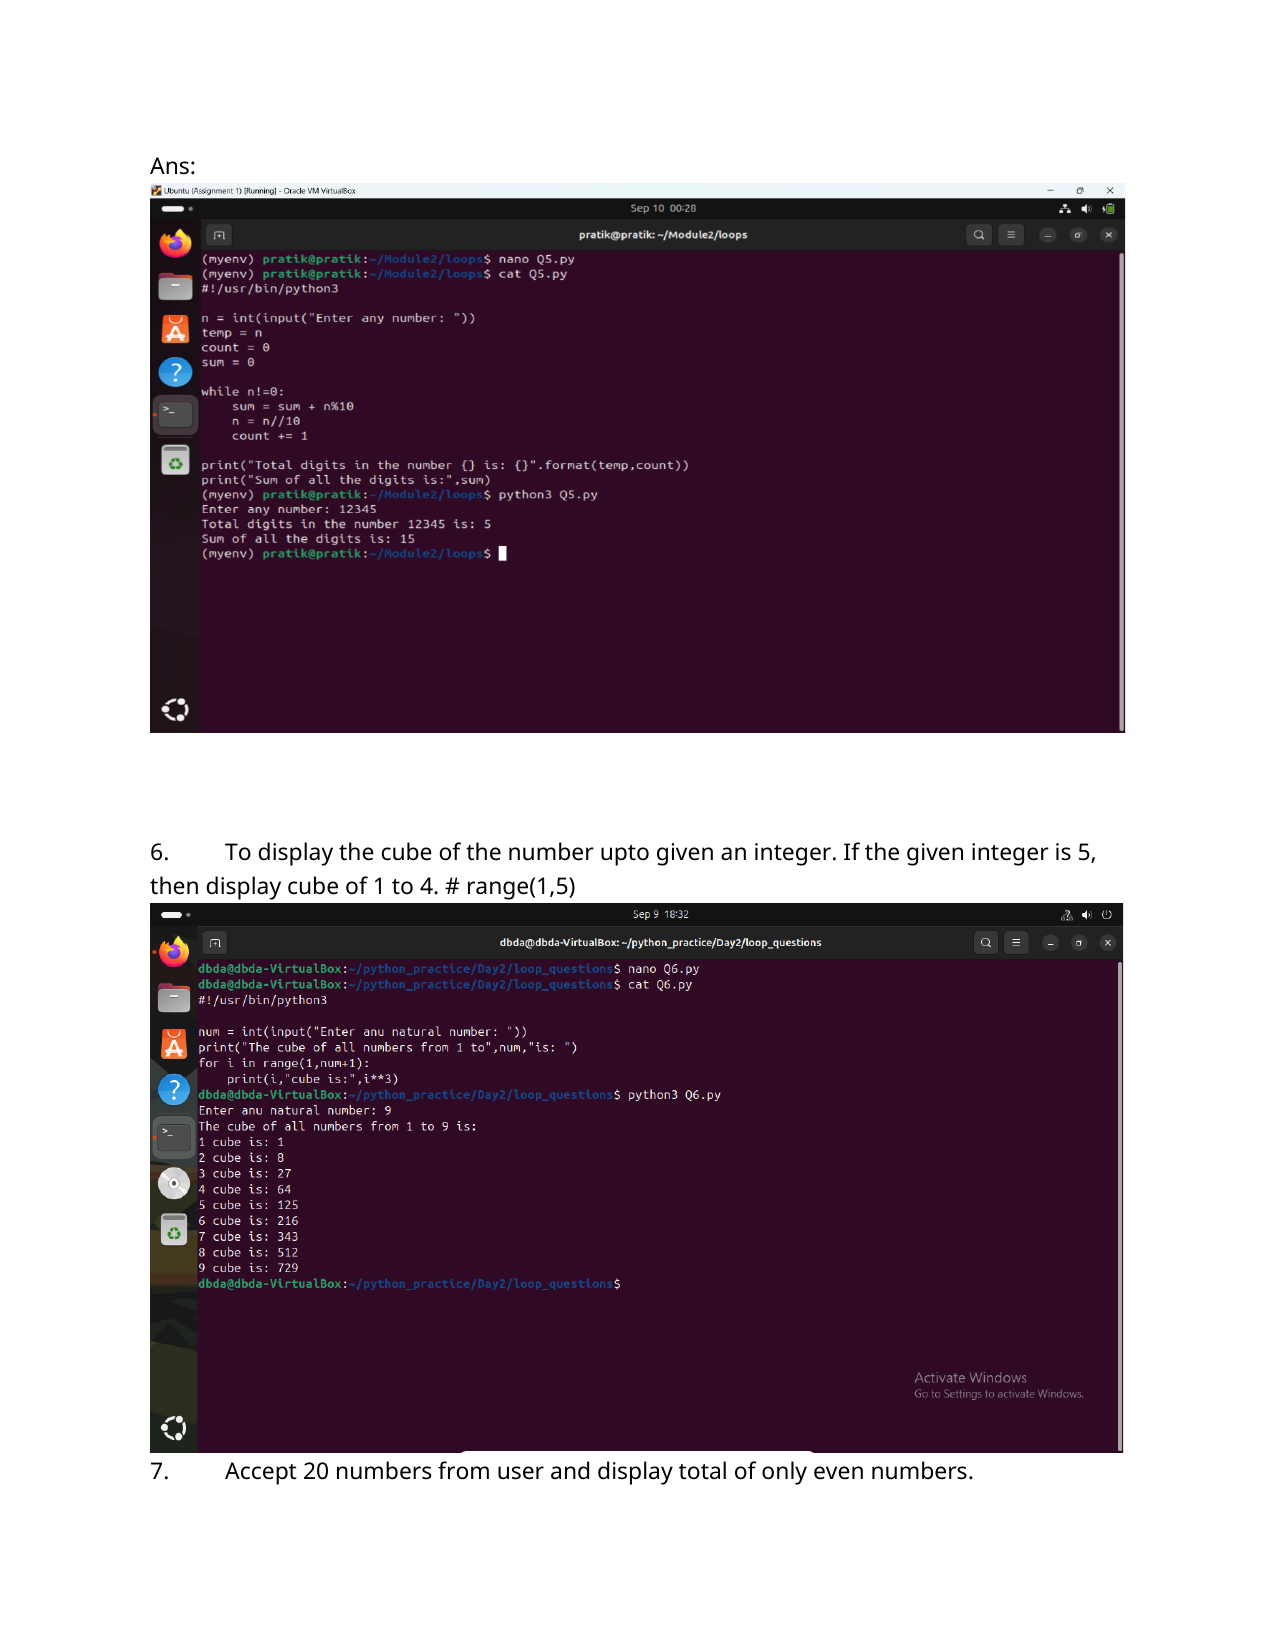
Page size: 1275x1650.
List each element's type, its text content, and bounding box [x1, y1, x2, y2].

picture [150, 903, 1124, 1453]
text Ans: [150, 150, 1125, 181]
text 6. To display the cube of the number upto given an integer. If the given integer is 5, then display cube of 1 to 4. # range(1,5) [150, 836, 1125, 901]
text 7. Accept 20 numbers from user and display total of only even numbers. [150, 1455, 1125, 1487]
picture [150, 183, 1125, 733]
